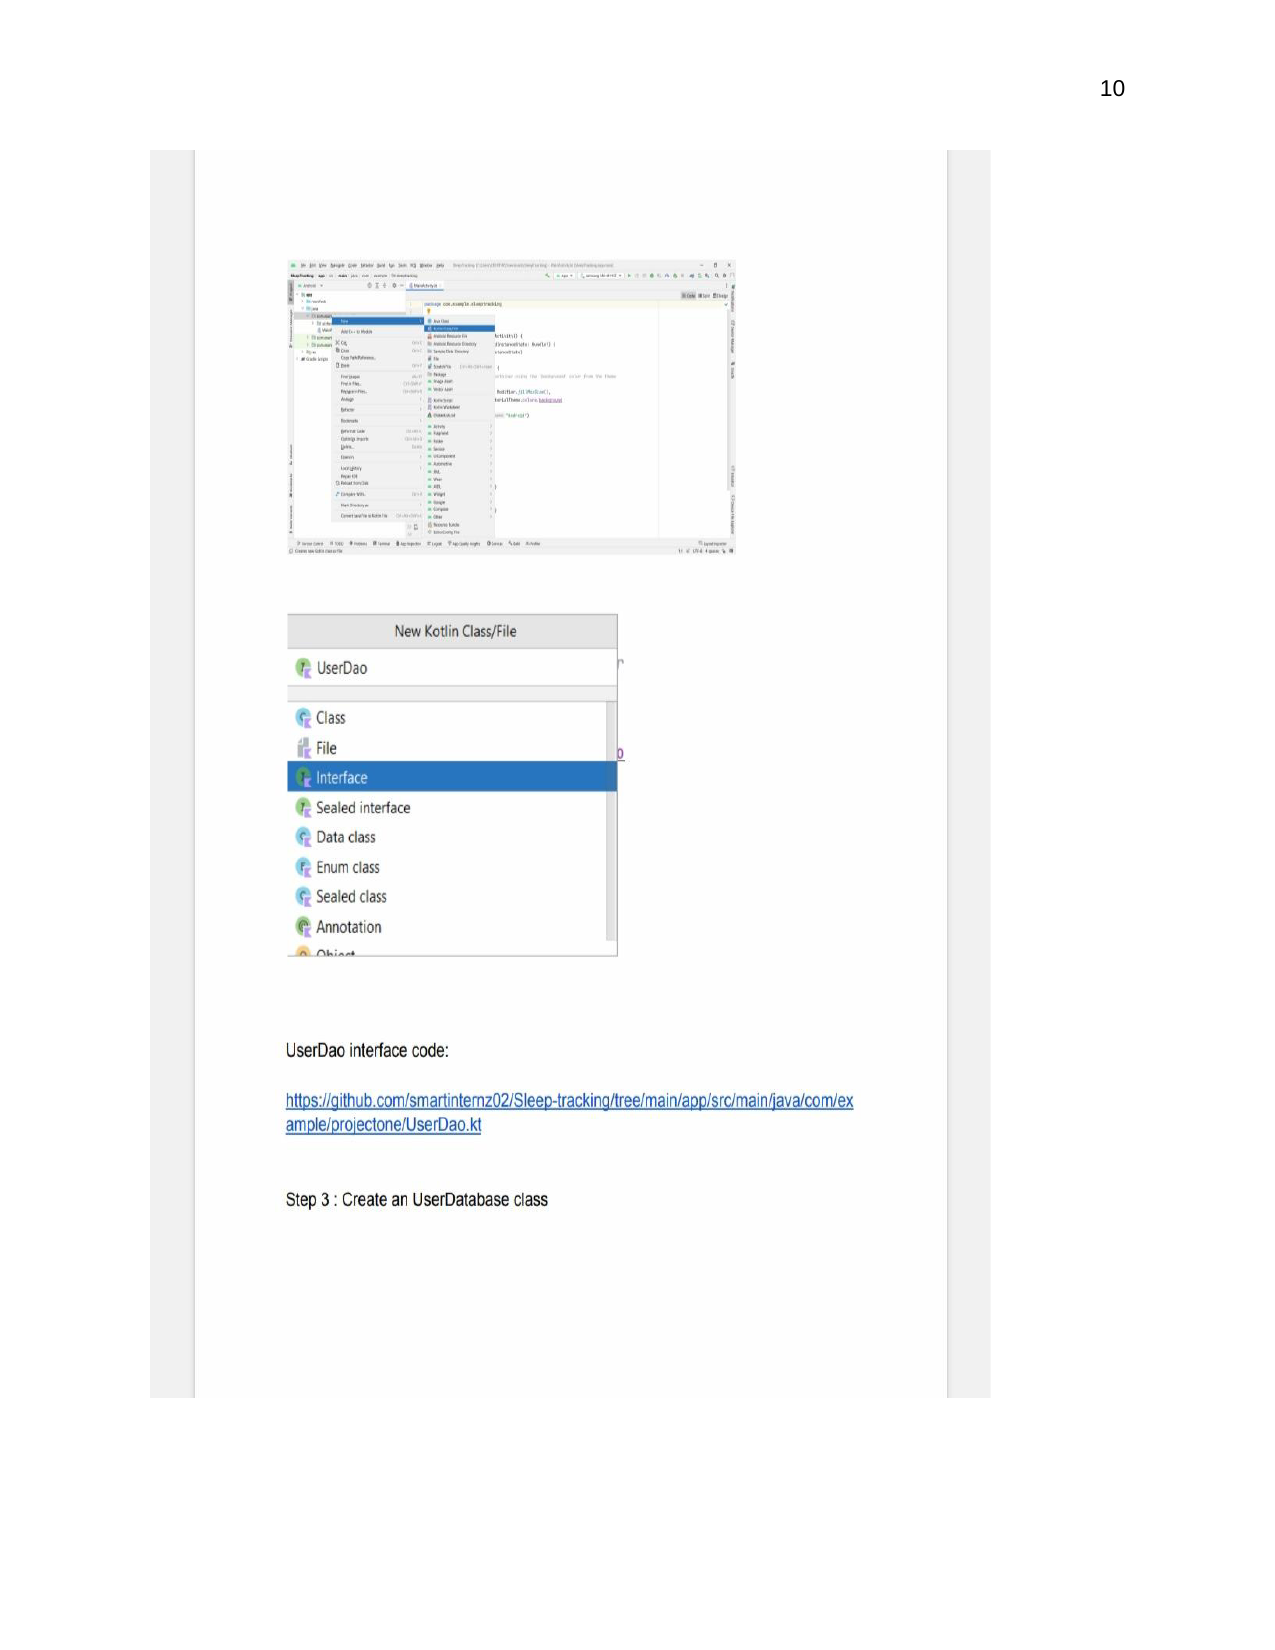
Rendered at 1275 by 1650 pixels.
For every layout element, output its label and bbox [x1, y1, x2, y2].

picture [150, 150, 991, 1398]
